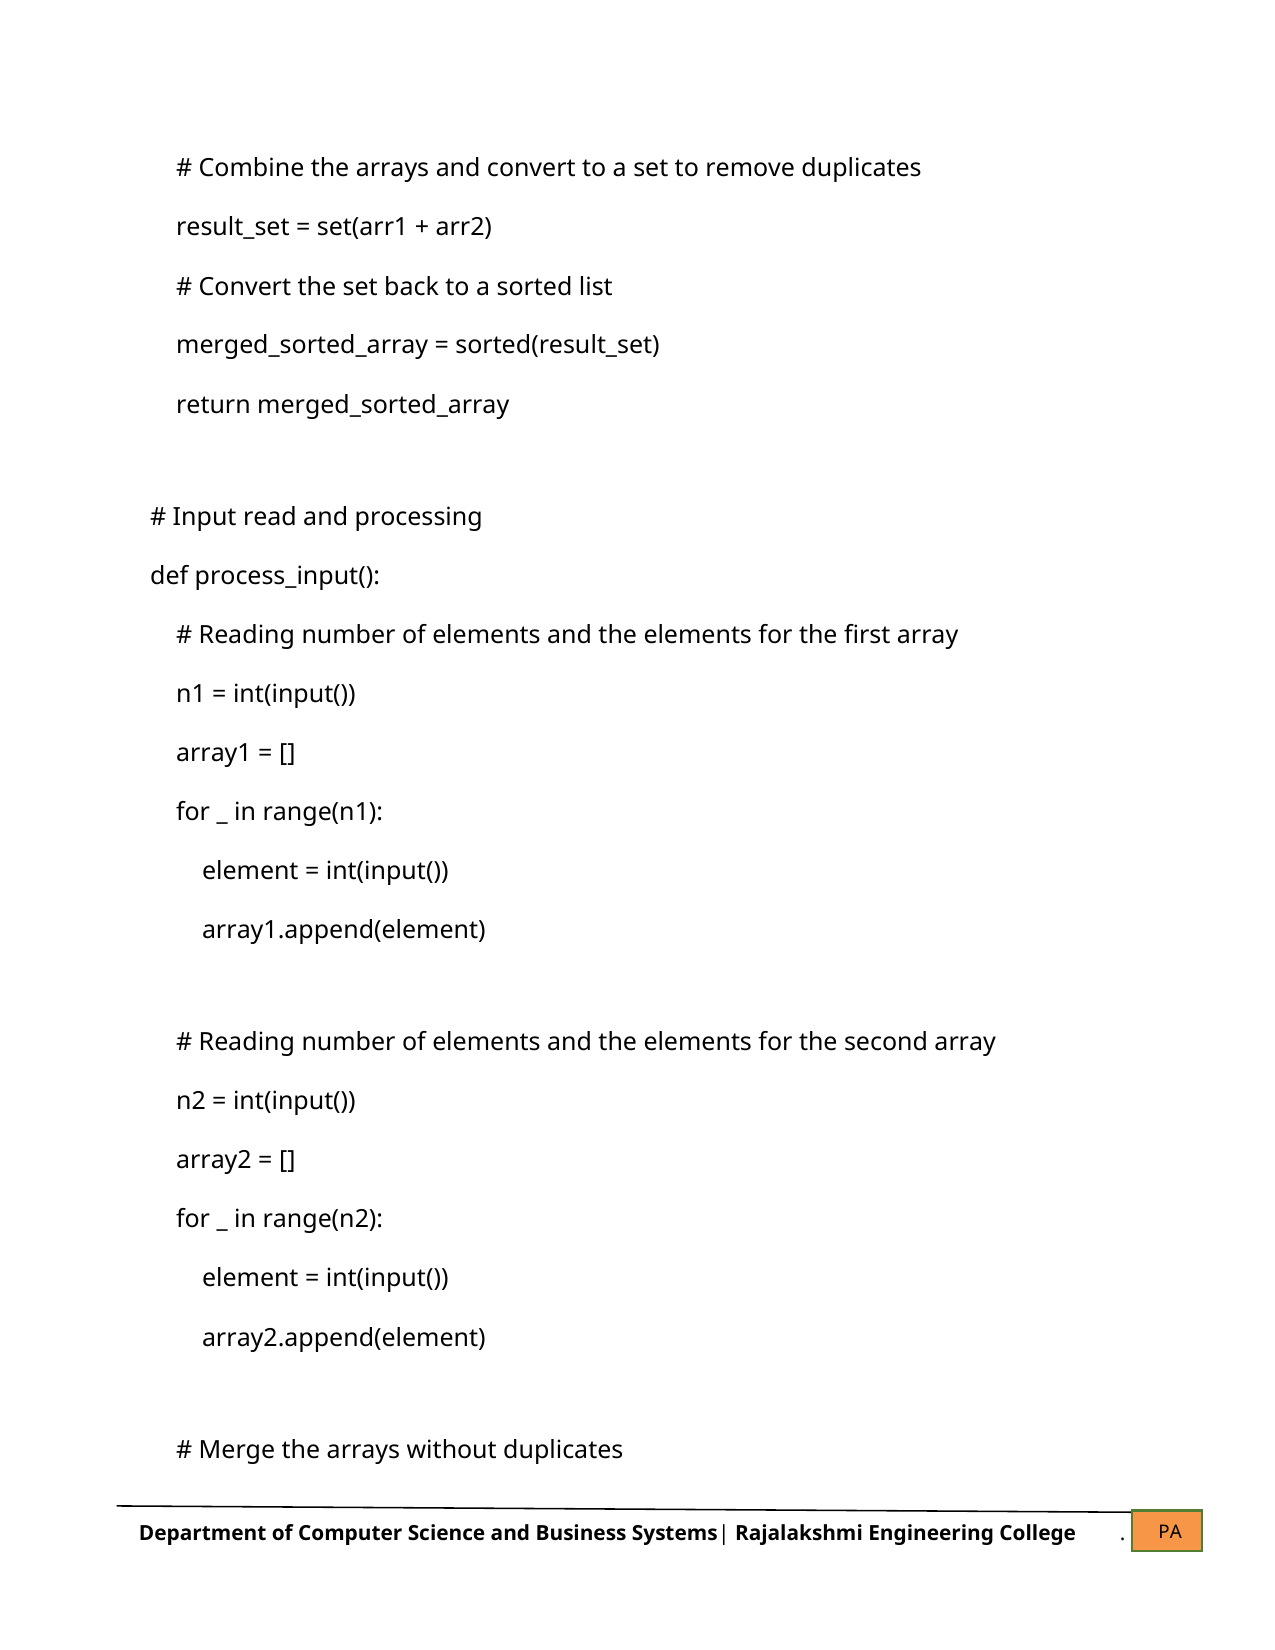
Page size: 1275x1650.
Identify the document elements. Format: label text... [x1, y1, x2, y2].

text element = int(input()) [150, 853, 1125, 887]
text for _ in range(n1): [150, 794, 1125, 828]
text def process_input(): [150, 557, 1125, 591]
text array1.append(element) [150, 912, 1125, 946]
text merged_sorted_array = sorted(result_set) [150, 327, 1125, 361]
text # Input read and processing [150, 498, 1125, 532]
text # Reading number of elements and the elements for the second array [150, 1024, 1125, 1058]
text n2 = int(input()) [150, 1083, 1125, 1117]
text result_set = set(arr1 + arr2) [150, 209, 1125, 243]
text # Convert the set back to a sorted list [150, 268, 1125, 302]
text n1 = int(input()) [150, 676, 1125, 709]
text # Merge the arrays without duplicates [150, 1431, 1125, 1465]
text element = int(input()) [150, 1260, 1125, 1294]
text array1 = [] [150, 734, 1125, 769]
text return merged_sorted_array [150, 386, 1125, 420]
text # Reading number of elements and the elements for the first array [150, 616, 1125, 651]
text array2 = [] [150, 1142, 1125, 1176]
text for _ in range(n2): [150, 1201, 1125, 1235]
text # Combine the arrays and convert to a set to remove duplicates [150, 150, 1125, 184]
text array2.append(element) [150, 1319, 1125, 1353]
